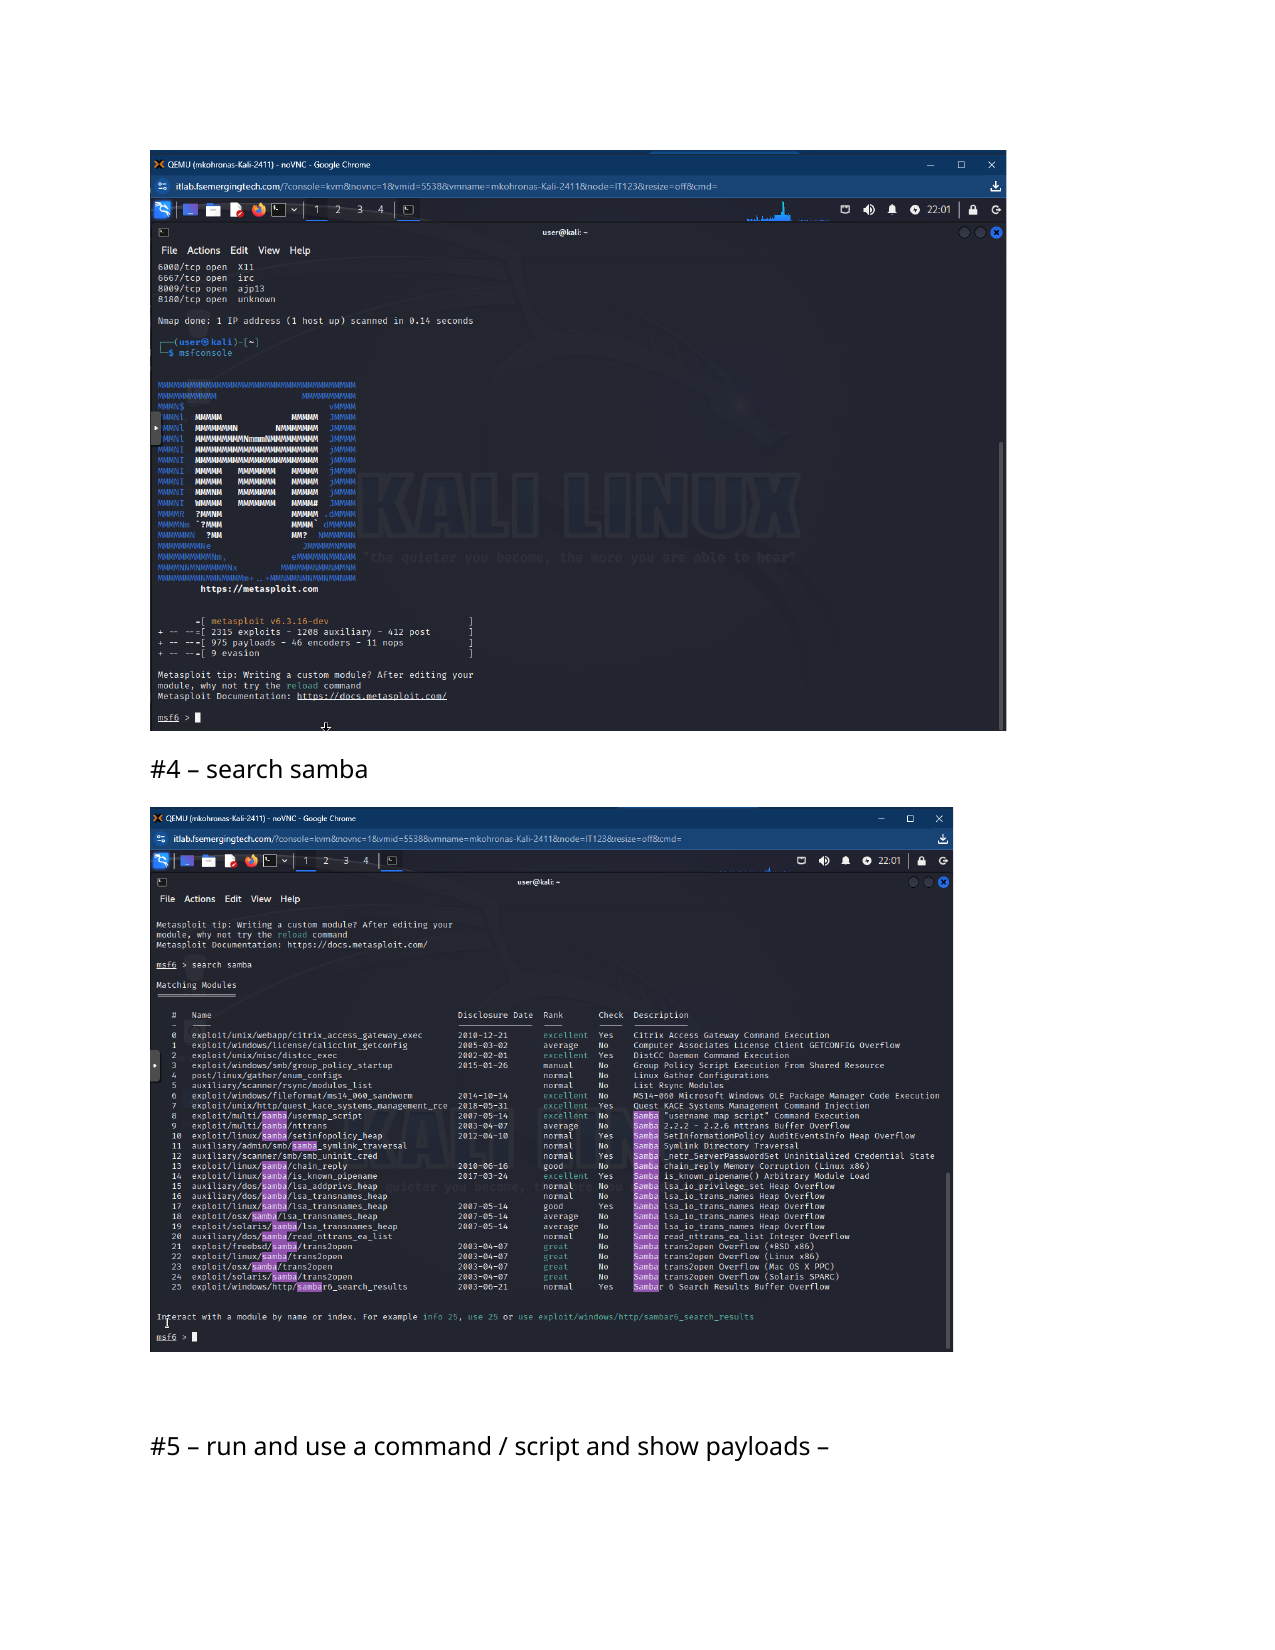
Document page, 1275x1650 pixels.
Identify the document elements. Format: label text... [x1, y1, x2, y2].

text #5 – run and use a command / script and show payloads – [150, 1429, 1125, 1463]
picture [150, 807, 954, 1352]
text #4 – search samba [150, 752, 1125, 786]
picture [150, 150, 1007, 731]
